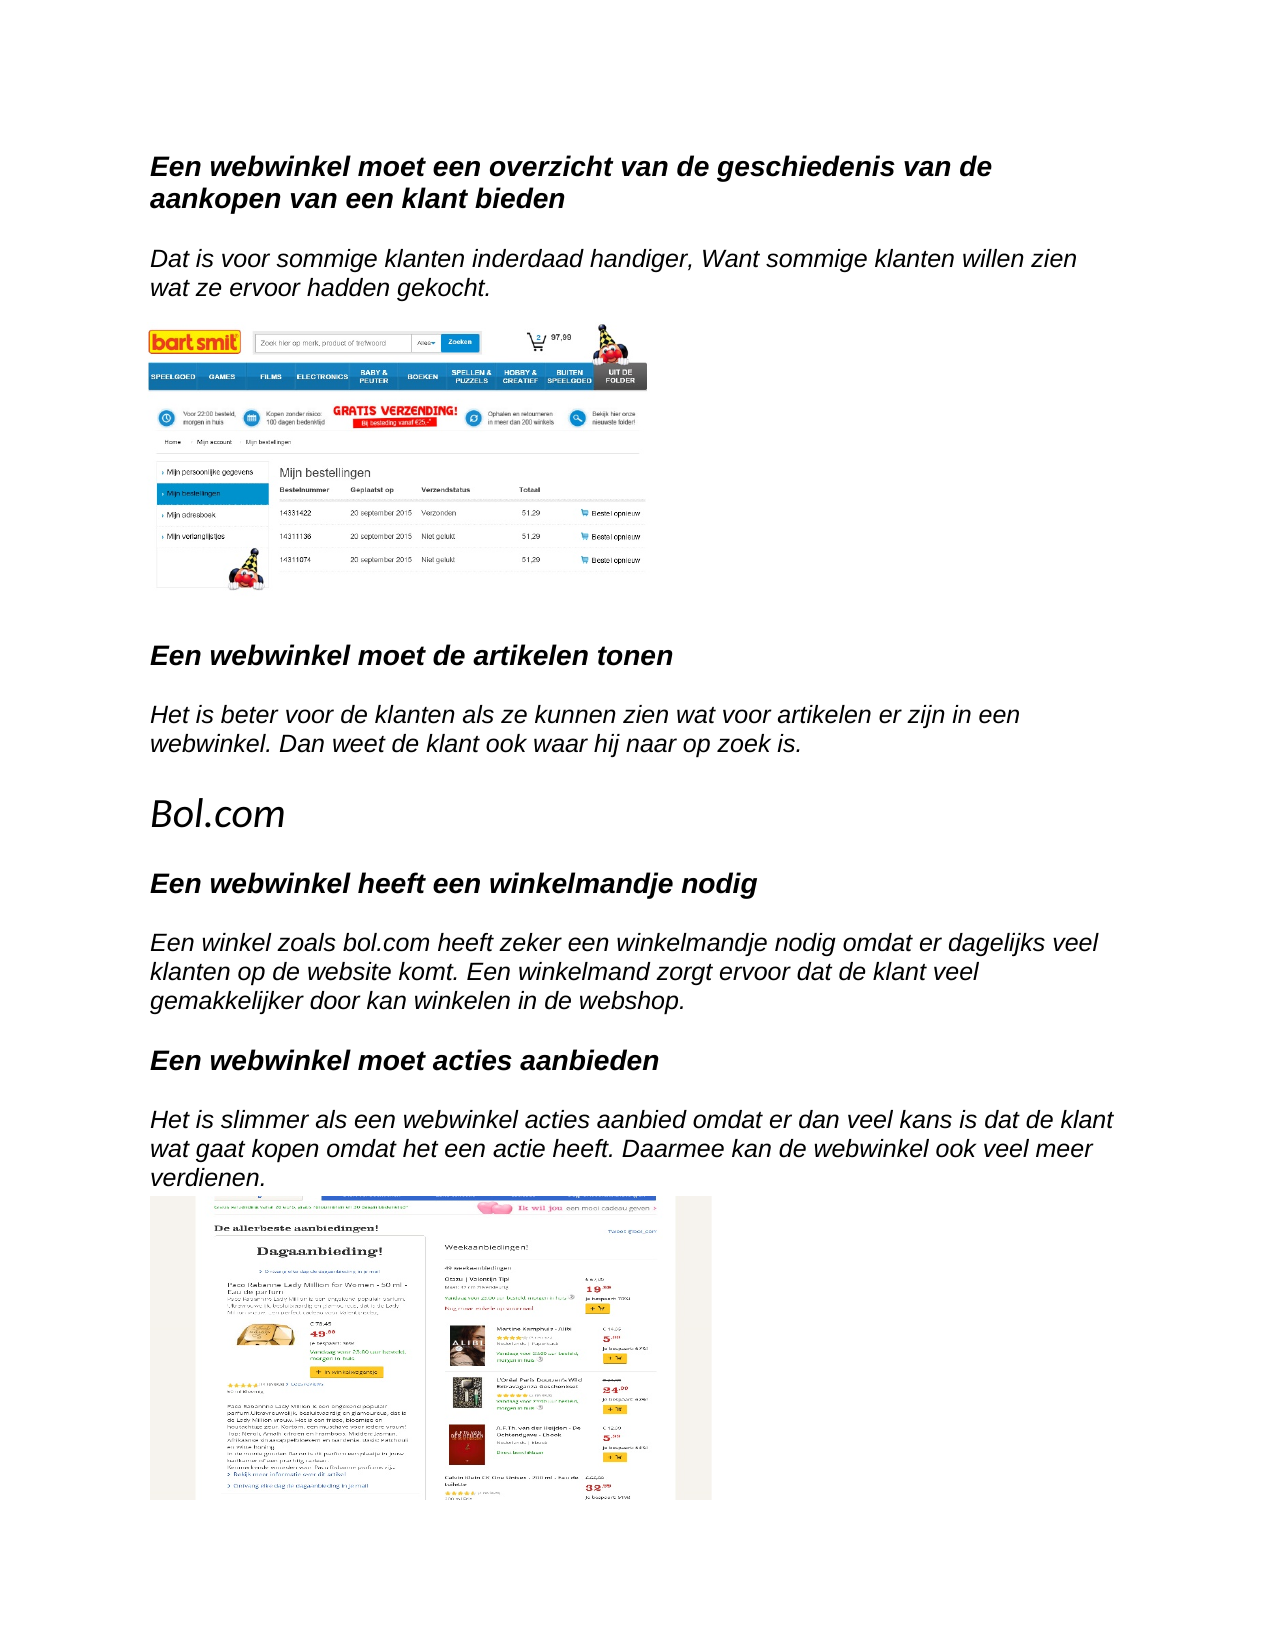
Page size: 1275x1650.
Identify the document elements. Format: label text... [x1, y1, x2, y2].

text Een webwinkel moet de artikelen tonen [150, 638, 1125, 671]
text Een winkel zoals bol.com heeft zeker een winkelmandje nodig omdat er dagelijks veel klanten op de website komt. Een winkelmand zorgt ervoor dat de klant veel gemakkelijker door kan winkelen in de webshop. [150, 928, 1125, 1014]
text Een webwinkel moet een overzicht van de geschiedenis van de aankopen van een klant bieden [150, 150, 1125, 215]
text Bol.com [150, 787, 1125, 837]
text Het is beter voor de klanten als ze kunnen zien wat voor artikelen er zijn in een webwinkel. Dan weet de klant ook waar hij naar op zoek is. [150, 700, 1125, 757]
picture [114, 322, 710, 624]
text Een webwinkel heeft een winkelmandje nodig [150, 867, 1125, 899]
picture [150, 1196, 712, 1500]
text Het is slimmer als een webwinkel acties aanbied omdat er dan veel kans is dat de klant wat gaat kopen omdat het een actie heeft. Daarmee kan de webwinkel ook veel meer verdienen. [150, 1105, 1125, 1191]
text Dat is voor sommige klanten inderdaad handiger, Want sommige klanten willen zien wat ze ervoor hadden gekocht. [150, 244, 1125, 301]
text Een webwinkel moet acties aanbieden [150, 1044, 1125, 1076]
